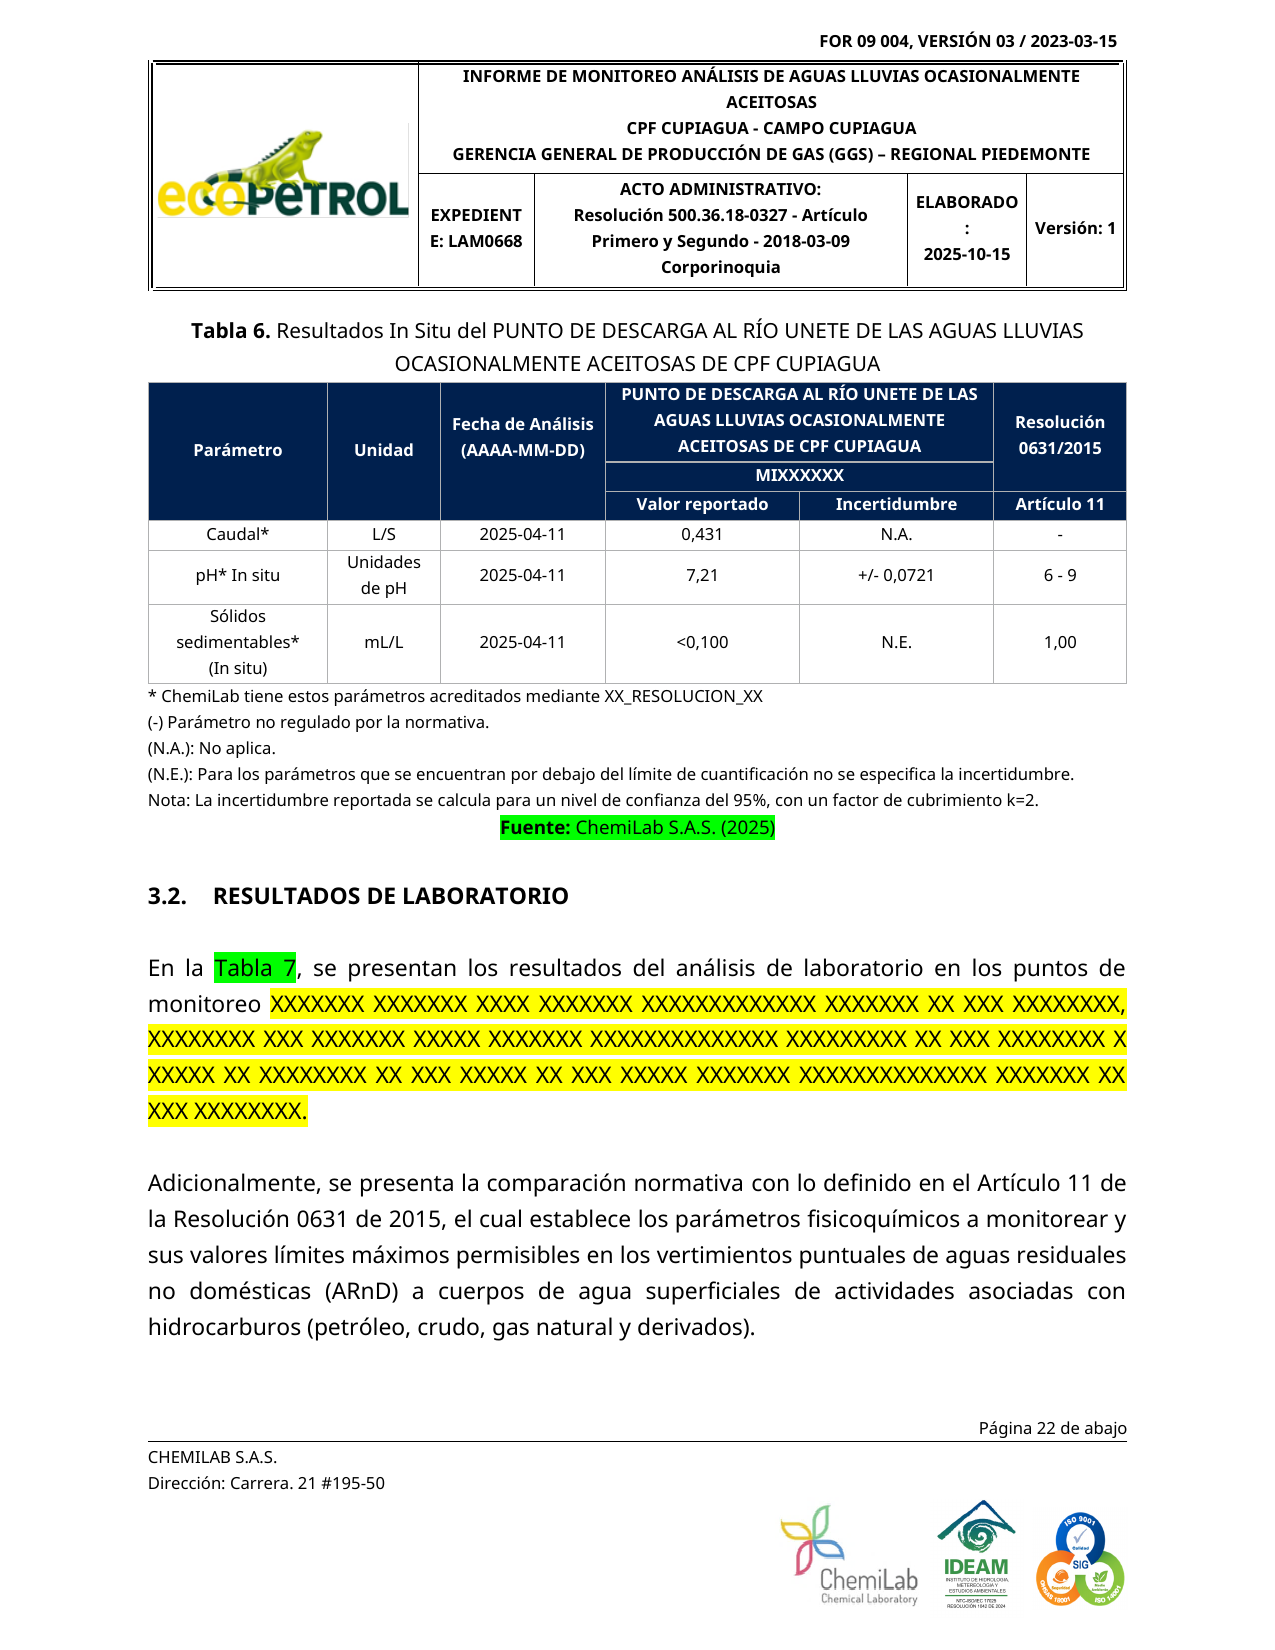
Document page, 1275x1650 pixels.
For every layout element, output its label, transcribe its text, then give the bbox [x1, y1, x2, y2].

table_cell 7,21 [606, 551, 799, 603]
text Fuente: ChemiLab S.A.S. (2025) [148, 814, 1127, 840]
picture [775, 1497, 1024, 1620]
text Adicionalmente, se presenta la comparación normativa con lo definido en el Artículo 11 de la Resolución 0631 de 2015, el cual establece los parámetros fisicoquímicos a monitorear y sus valores límites máximos permisibles en los vertimientos puntuales de aguas residuales no domésticas (ARnD) a cuerpos de agua superficiales de actividades asociadas con hidrocarburos (petróleo, crudo, gas natural y derivados). [148, 1167, 1127, 1342]
text Tabla 6. Resultados In Situ del PUNTO DE DESCARGA AL RÍO UNETE DE LAS AGUAS LLUVIAS OCASIONALMENTE ACEITOSAS DE CPF CUPIAGUA [148, 317, 1127, 378]
table_header Parámetro [149, 383, 327, 520]
table_cell - [994, 521, 1126, 550]
table_cell Incertidumbre [800, 492, 993, 520]
table_cell N.E. [800, 605, 993, 683]
text En la Tabla 7, se presentan los resultados del análisis de laboratorio en los puntos de monitoreo XXXXXXX XXXXXXX XXXX XXXXXXX XXXXXXXXXXXXX XXXXXXX XX XXX XXXXXXXX, XXXXXXXX XXX XXXXXXX XXXXX XXXXXXX XXXXXXXXXXXXXX XXXXXXXXX XX XXX XXXXXXXX X XXXXX XX XXXXXXXX XX XXX XXXXX XX XXX XXXXX XXXXXXX XXXXXXXXXXXXXX XXXXXXX XX XXX XXXXXXXX. [148, 952, 1127, 1024]
table_header Resolución 0631/2015 [994, 383, 1126, 491]
table_header Unidad [328, 383, 440, 520]
table_cell 1,00 [994, 605, 1126, 683]
table_cell Caudal* [149, 521, 327, 550]
text (-) Parámetro no regulado por la normativa. [148, 710, 1127, 733]
table_header PUNTO DE DESCARGA AL RÍO UNETE DE LAS AGUAS LLUVIAS OCASIONALMENTE ACEITOSAS DE CPF CUPIAGUA [606, 383, 993, 461]
picture [157, 123, 411, 220]
table_cell <0,100 [606, 605, 799, 683]
table_cell 6 - 9 [994, 551, 1126, 603]
table_cell pH* In situ [149, 551, 327, 603]
table_cell Unidades de pH [328, 551, 440, 603]
table_cell MIXXXXXX [606, 463, 993, 491]
table_cell Artículo 11 [994, 492, 1126, 520]
table_cell L/S [328, 521, 440, 550]
table_cell Valor reportado [606, 492, 799, 520]
text (N.A.): No aplica. [148, 736, 1127, 759]
table_cell mL/L [328, 605, 440, 683]
text En la Tabla 7, se presentan los resultados del análisis de laboratorio en los puntos de monitoreo XXXXXXX XXXXXXX XXXX XXXXXXX XXXXXXXXXXXXX XXXXXXX XX XXX XXXXXXXX, XXXXXXXX XXX XXXXXXX XXXXX XXXXXXX XXXXXXXXXXXXXX XXXXXXXXX XX XXX XXXXXXXX X XXXXX XX XXXXXXXX XX XXX XXXXX XX XXX XXXXX XXXXXXX XXXXXXXXXXXXXX XXXXXXX XX XXX XXXXXXXX. [148, 1091, 1127, 1127]
table_cell Sólidos sedimentables* (In situ) [149, 605, 327, 683]
table_cell N.A. [800, 521, 993, 550]
table_header Fecha de Análisis (AAAA-MM-DD) [441, 383, 605, 520]
table_cell 2025-04-11 [441, 521, 605, 550]
table_cell 2025-04-11 [441, 551, 605, 603]
table_cell +/- 0,0721 [800, 551, 993, 603]
text * ChemiLab tiene estos parámetros acreditados mediante XX_RESOLUCION_XX [148, 684, 1127, 707]
picture [1032, 1507, 1128, 1610]
text Nota: La incertidumbre reportada se calcula para un nivel de confianza del 95%, con un factor de cubrimiento k=2. [148, 788, 1127, 811]
subtitle RESULTADOS DE LABORATORIO [148, 880, 1127, 911]
table_cell 2025-04-11 [441, 605, 605, 683]
text (N.E.): Para los parámetros que se encuentran por debajo del límite de cuantificación no se especifica la incertidumbre. [148, 762, 1127, 785]
table_cell 0,431 [606, 521, 799, 550]
